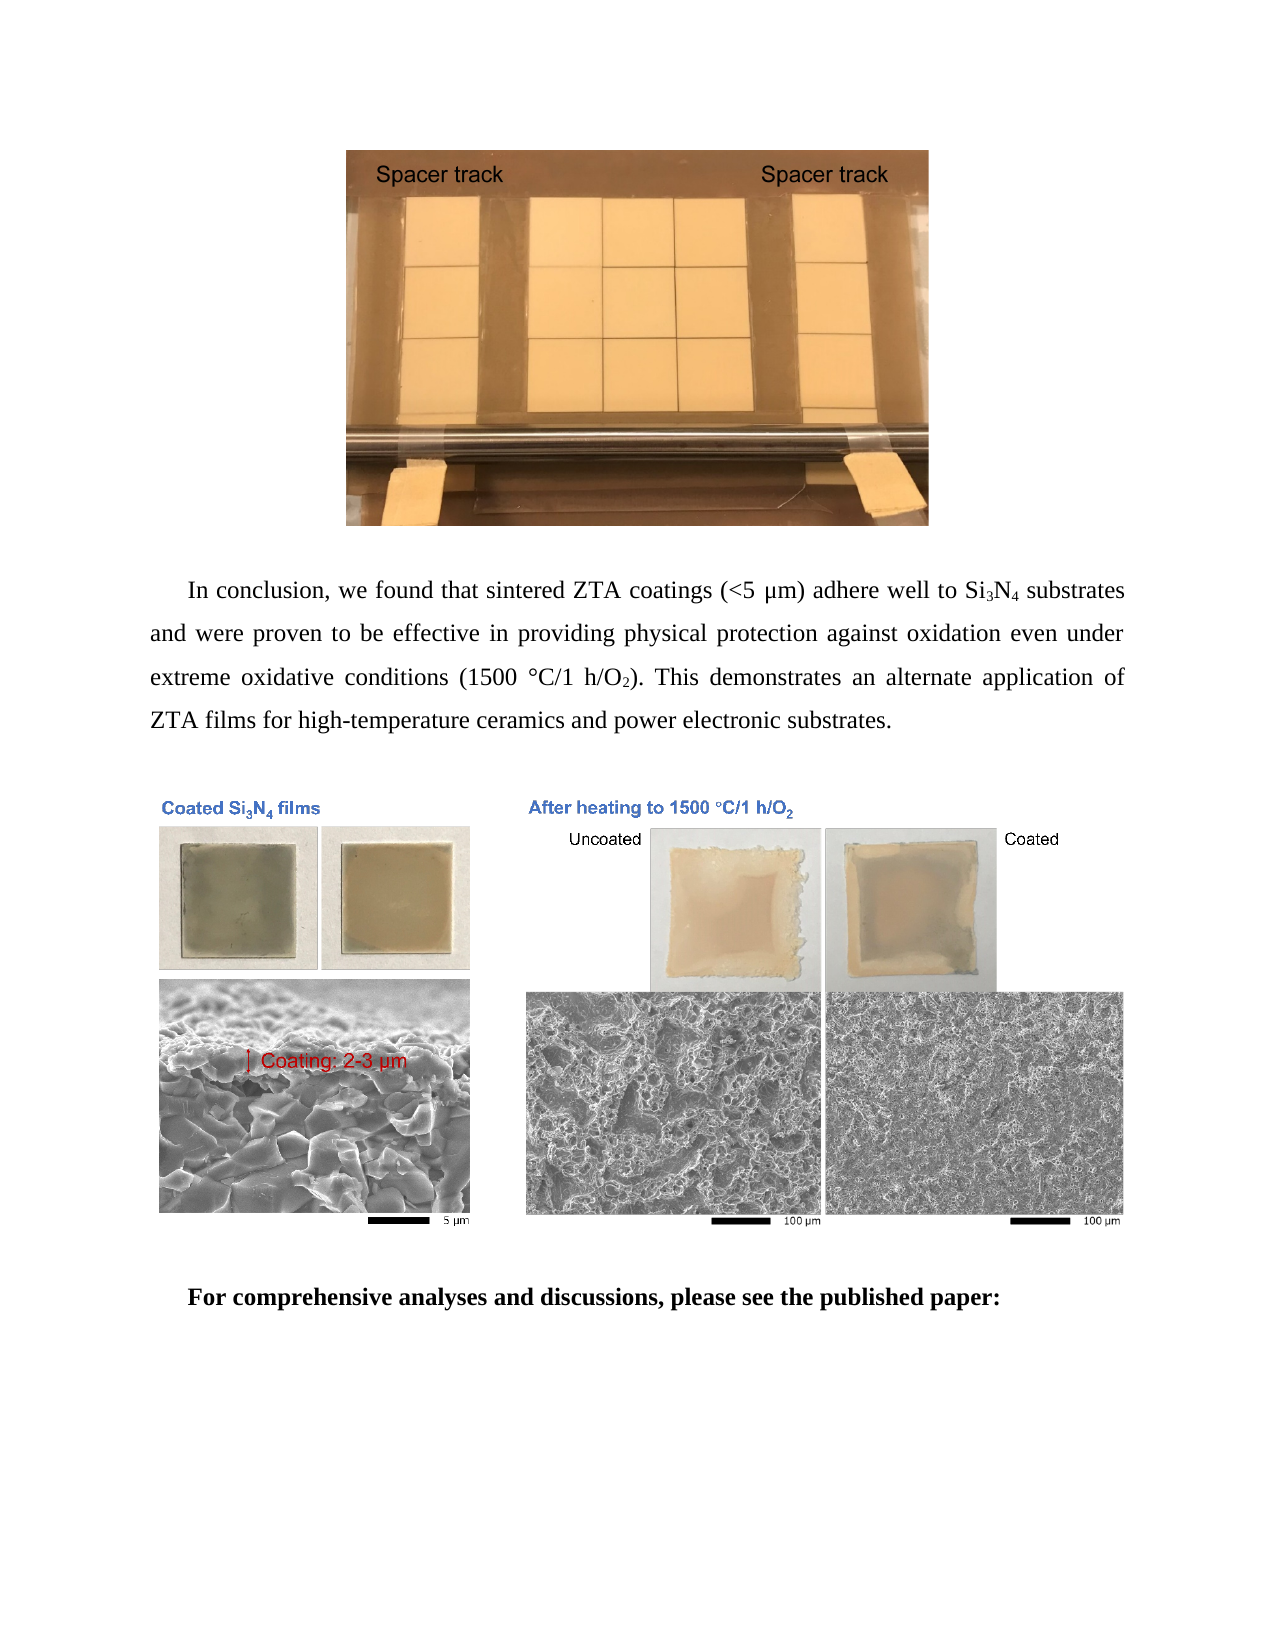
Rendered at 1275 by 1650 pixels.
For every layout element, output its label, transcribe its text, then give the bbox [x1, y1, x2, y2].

text In conclusion, we found that sintered ZTA coatings (<5 μm) adhere well to Si3N4 substrates and were proven to be effective in providing physical protection against oxidation even under extreme oxidative conditions (1500 °C/1 h/O2). This demonstrates an alternate application of ZTA films for high-temperature ceramics and power electronic substrates. [150, 575, 1125, 733]
picture [150, 791, 1125, 1232]
text For comprehensive analyses and discussions, please see the published paper: [150, 1282, 1125, 1310]
